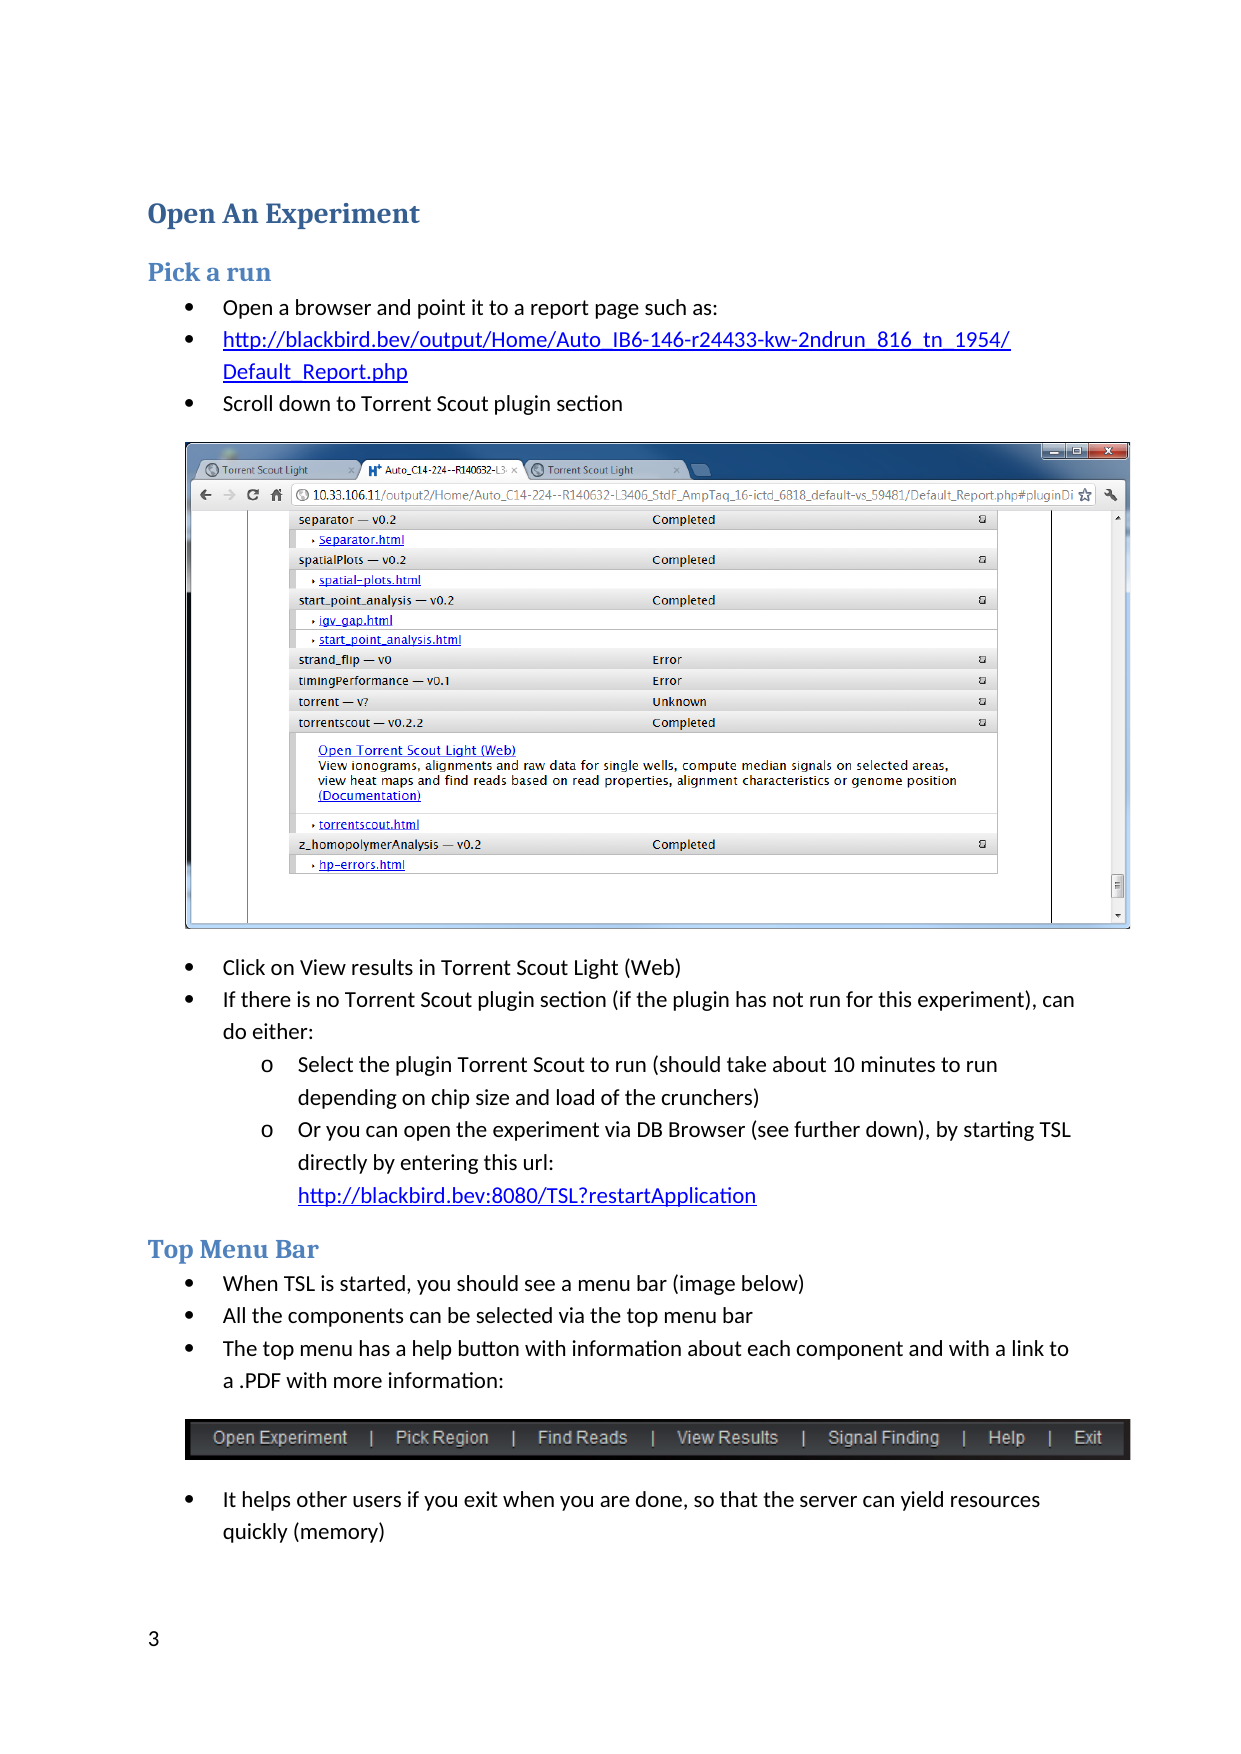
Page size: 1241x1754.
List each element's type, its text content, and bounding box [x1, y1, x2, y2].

list If there is no Torrent Scout plugin section (if the plugin has not run for this experiment), can do either: [185, 985, 1093, 1046]
list http://blackbird.bev/output/Home/Auto_IB6-146-r24433-kw-2ndrun_816_tn_1954/Default_Report.php [185, 325, 1093, 385]
list It helps other users if you exit when you are done, so that the server can yield resources quickly (memory) [185, 1485, 1093, 1545]
picture [185, 442, 1130, 929]
list All the components can be selected via the top menu bar [185, 1302, 1093, 1330]
subtitle Pick a run [148, 257, 1093, 288]
picture [185, 1419, 1131, 1460]
list Click on View results in Torrent Scout Light (Web) [185, 953, 1093, 981]
list Scroll down to Torrent Scout plugin section [185, 389, 1093, 417]
list Or you can open the experiment via DB Browser (see further down), by starting TSL directly by entering this url: http://blackbird.bev:8080/TSL?restartApplication [260, 1115, 1093, 1209]
list Open a browser and point it to a report page such as: [185, 293, 1093, 321]
subtitle Open An Experiment [148, 198, 1093, 231]
subtitle Top Menu Bar [148, 1234, 1093, 1265]
list When TSL is started, you should see a menu bar (image below) [185, 1269, 1093, 1297]
list Select the plugin Torrent Scout to run (should take about 10 minutes to run depending on chip size and load of the crunchers) [260, 1050, 1093, 1111]
list The top menu has a help button with information about each component and with a link to a .PDF with more information: [185, 1334, 1093, 1394]
